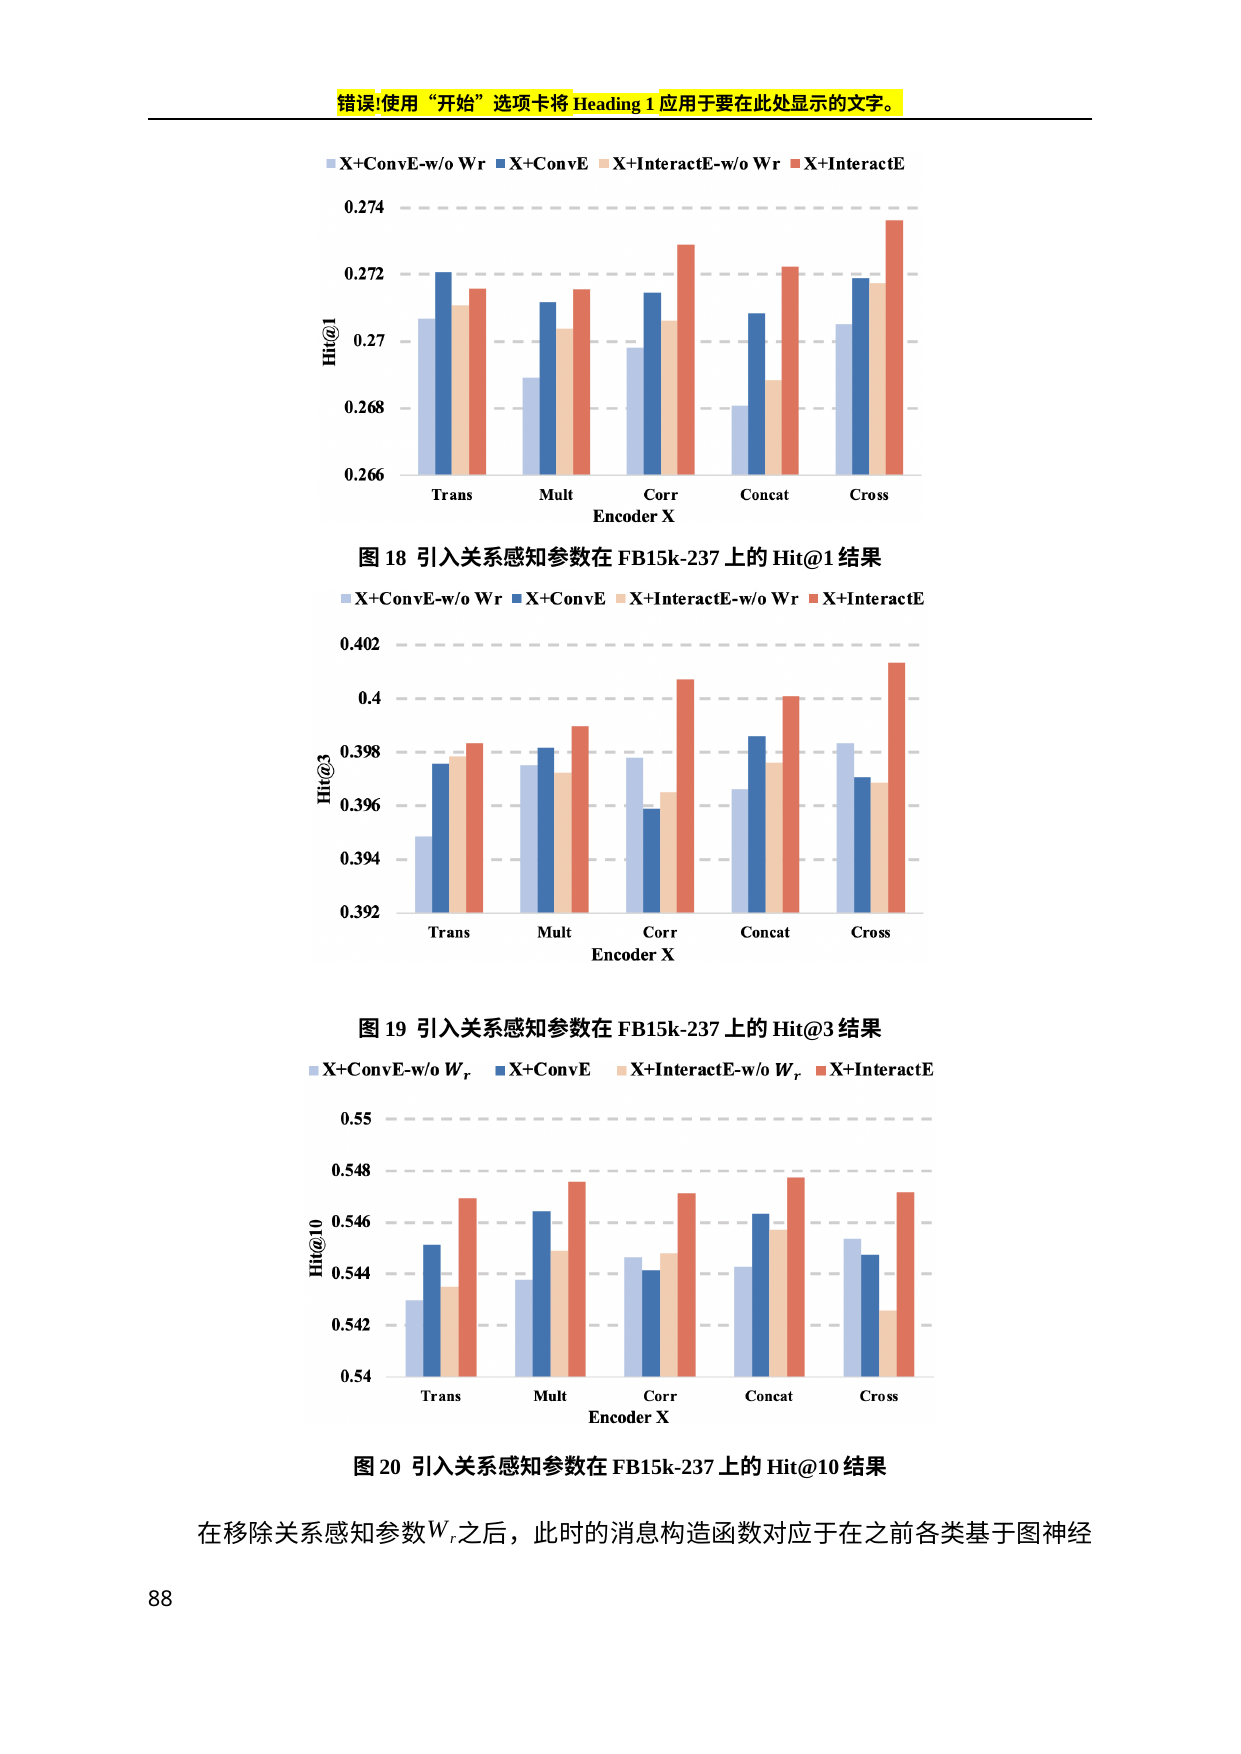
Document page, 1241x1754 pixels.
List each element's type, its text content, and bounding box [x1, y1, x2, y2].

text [148, 1497, 1092, 1565]
text 图18 引入关系感知参数在FB15k-237上的Hit@1结果 [148, 538, 1092, 572]
picture [302, 1059, 938, 1425]
picture [311, 588, 929, 963]
picture [317, 152, 923, 524]
text 图19 引入关系感知参数在FB15k-237上的Hit@3结果 [148, 1010, 1092, 1044]
text 图20 引入关系感知参数在FB15k-237上的Hit@10结果 [148, 1448, 1092, 1482]
